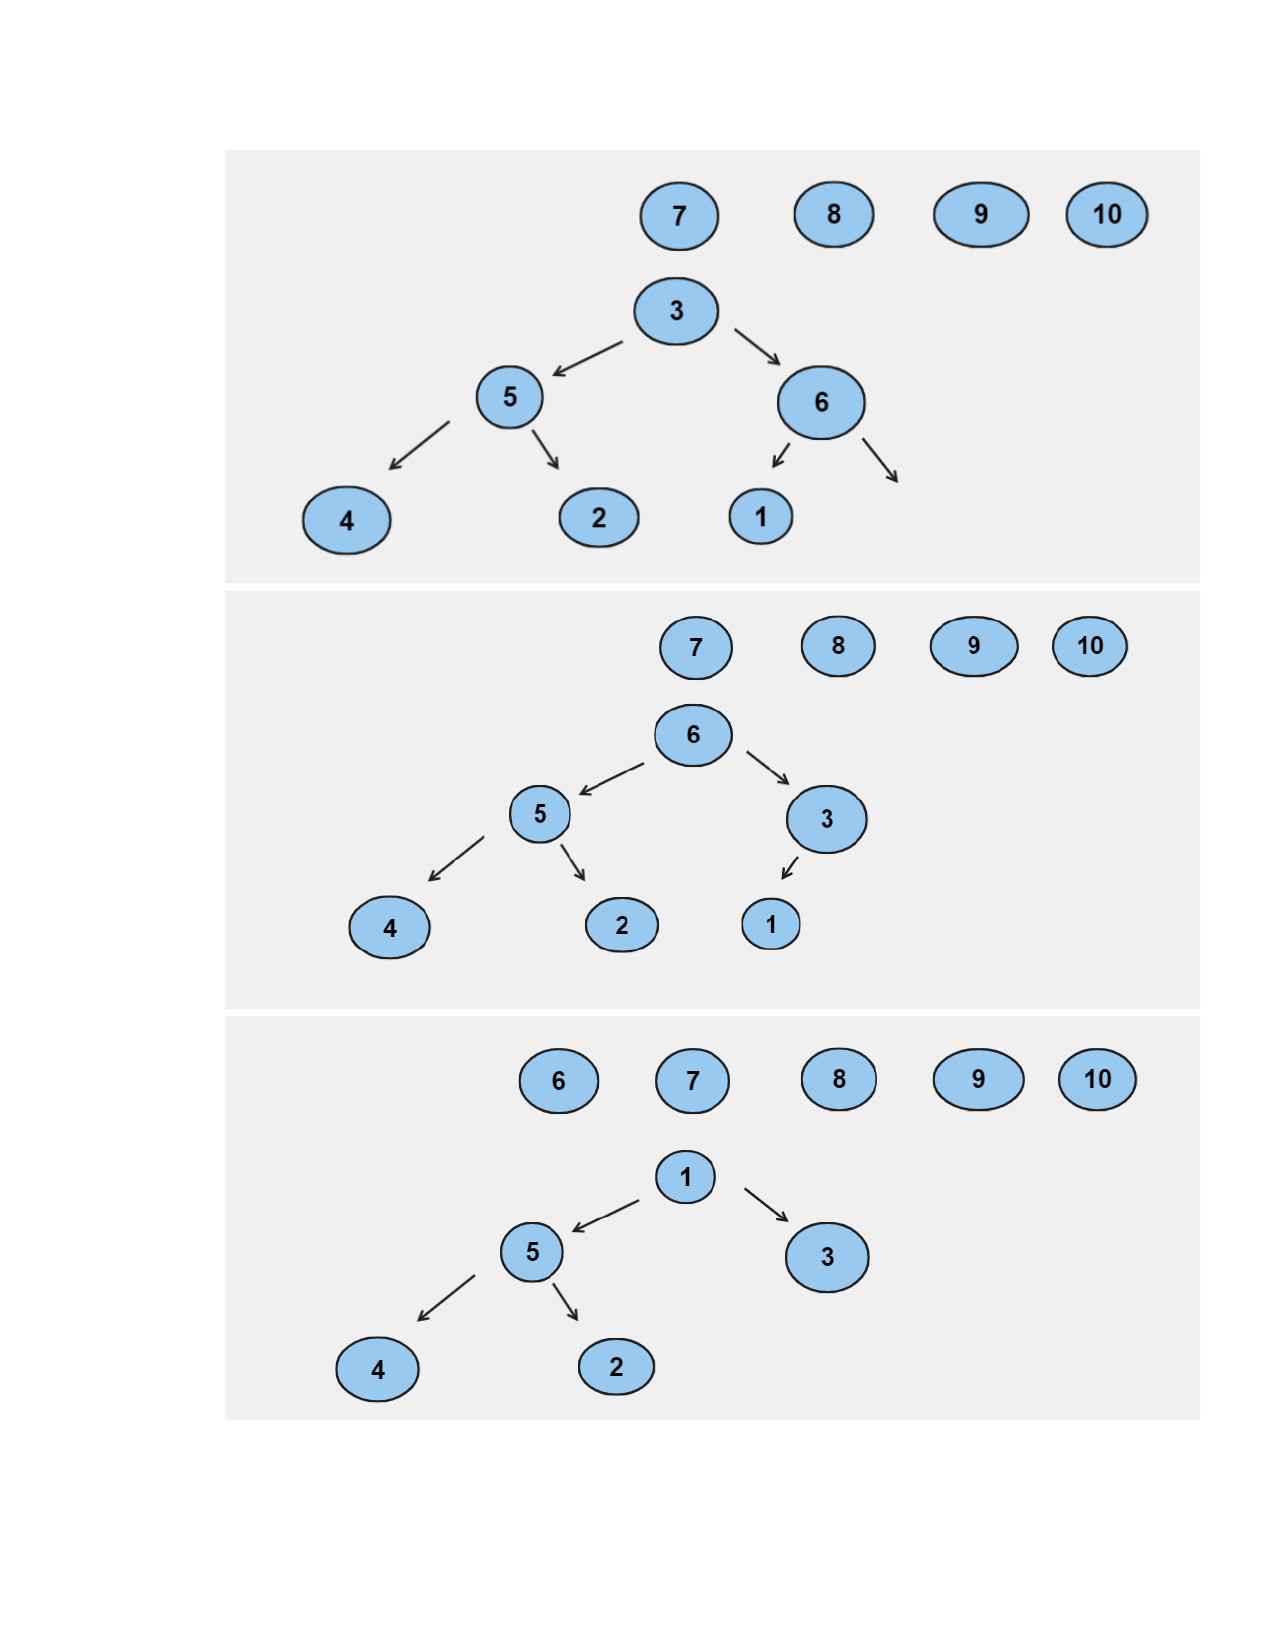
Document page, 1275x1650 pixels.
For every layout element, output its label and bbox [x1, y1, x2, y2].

picture [225, 591, 1200, 1009]
picture [225, 1016, 1200, 1420]
picture [225, 150, 1200, 583]
